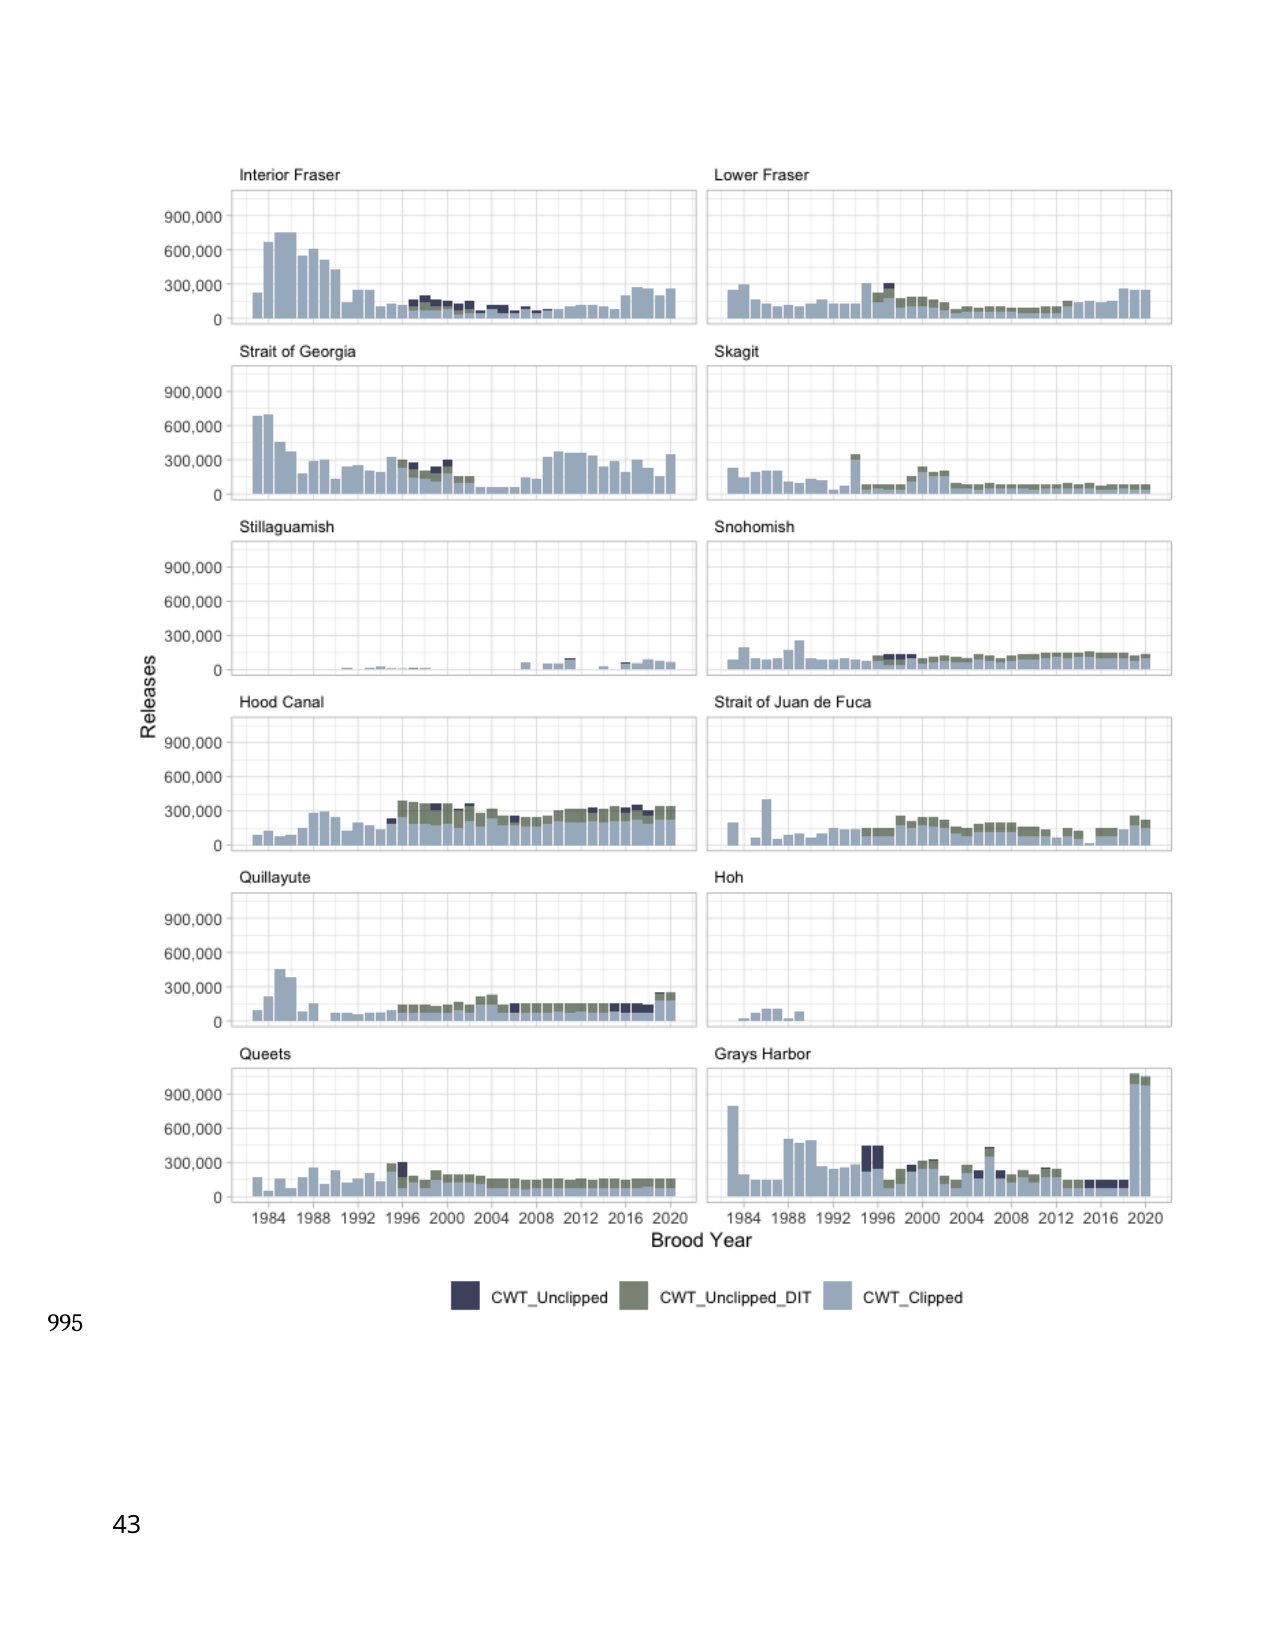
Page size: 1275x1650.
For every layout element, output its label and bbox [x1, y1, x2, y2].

picture [131, 150, 1182, 1332]
